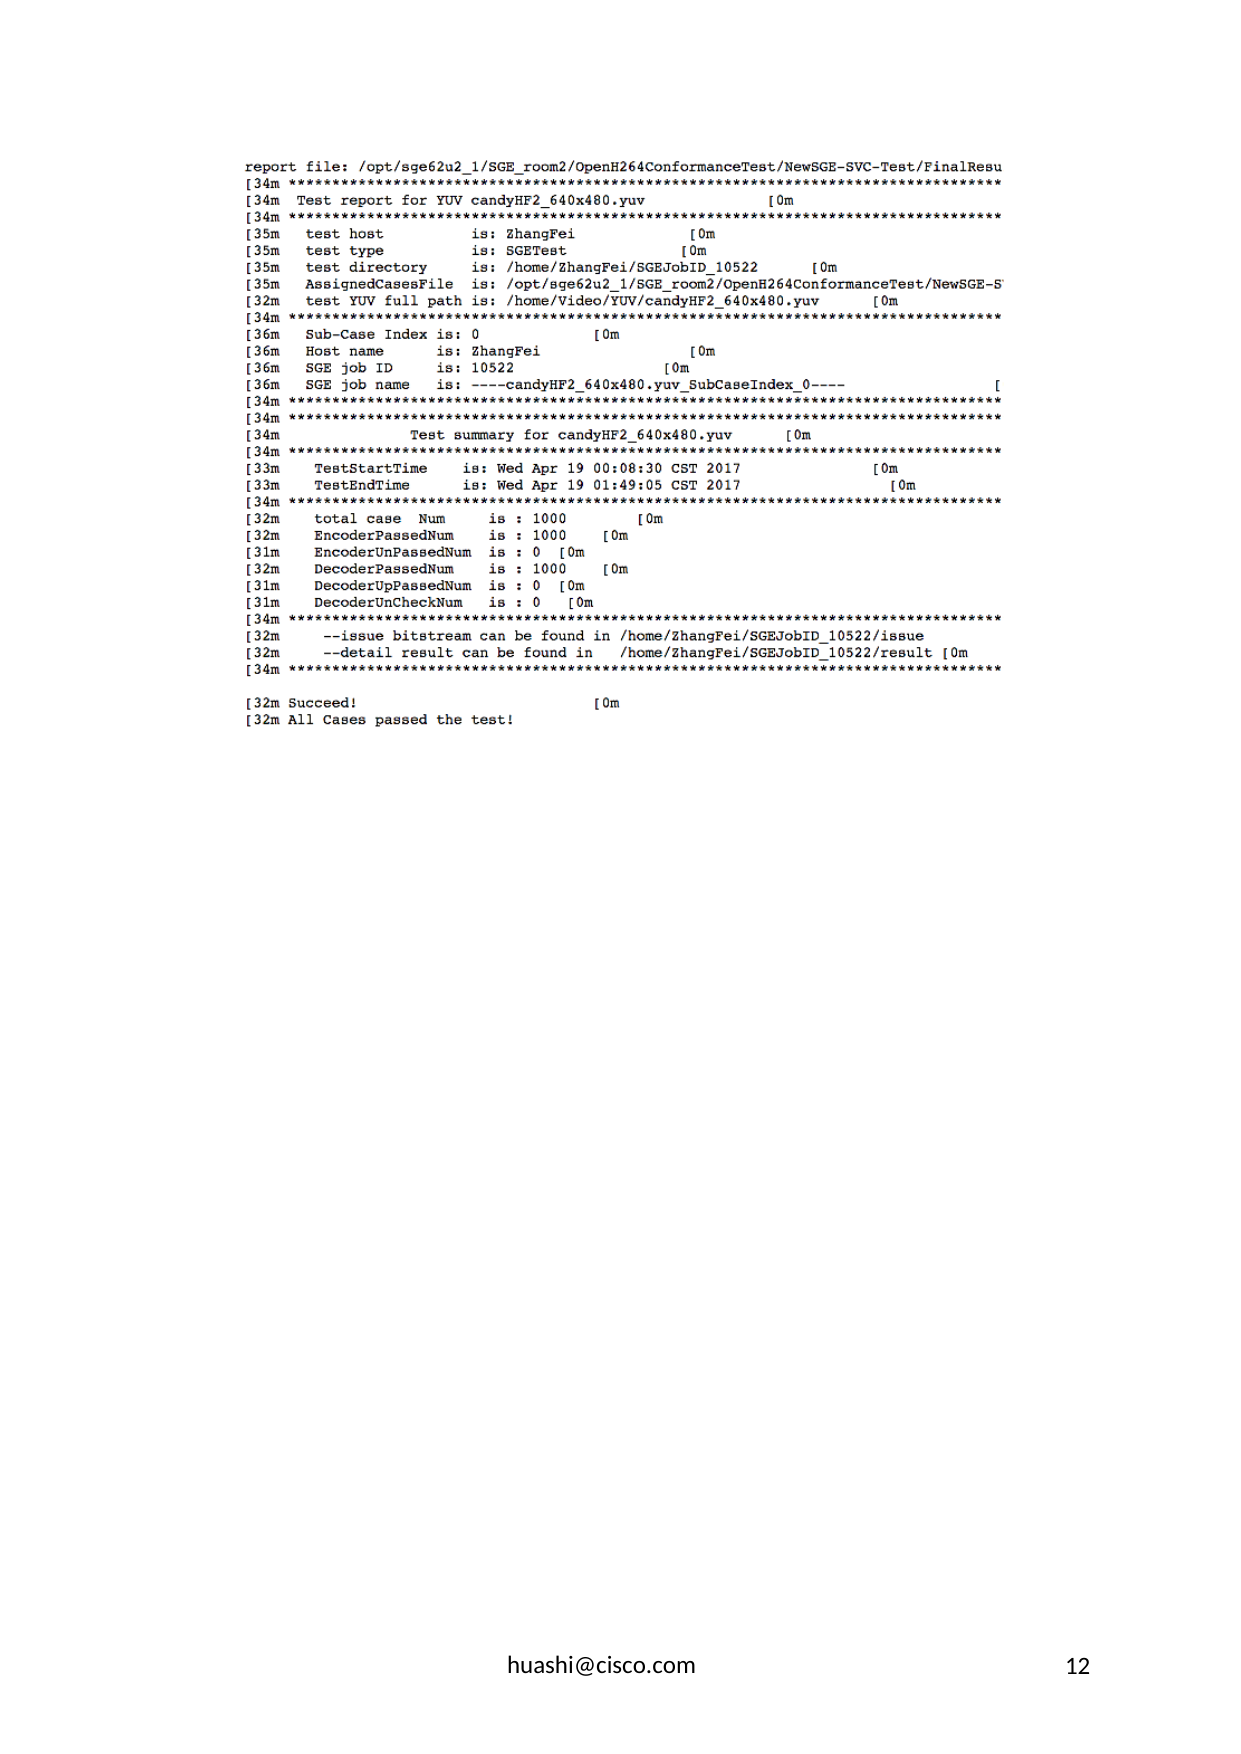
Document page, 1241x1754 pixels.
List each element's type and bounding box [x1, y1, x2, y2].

picture [237, 150, 1004, 741]
